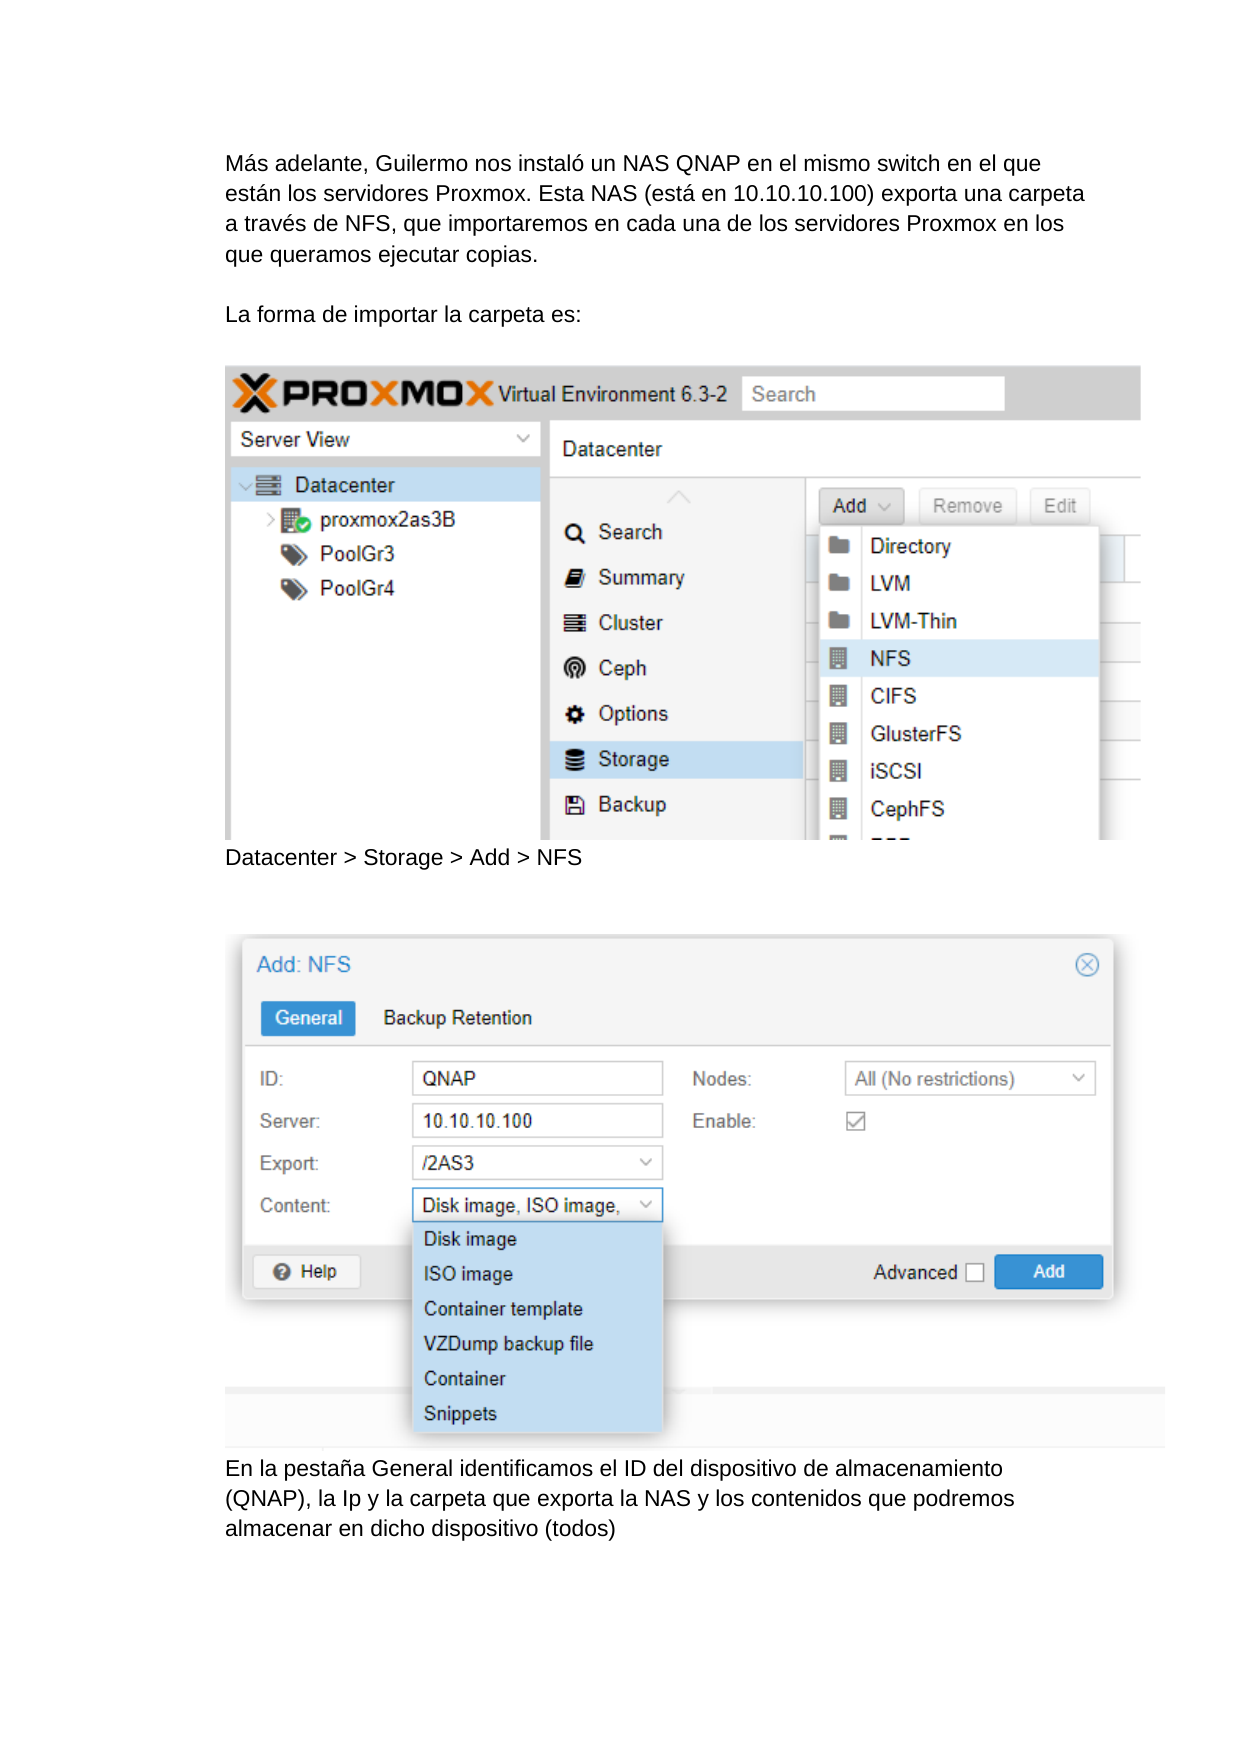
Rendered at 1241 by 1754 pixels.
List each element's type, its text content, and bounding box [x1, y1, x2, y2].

text Más adelante, Guilermo nos instaló un NAS QNAP en el mismo switch en el que están los servidores Proxmox. Esta NAS (está en 10.10.10.100) exporta una carpeta a través de NFS, que importaremos en cada una de los servidores Proxmox en los que queramos ejecutar copias. [225, 150, 1090, 267]
text La forma de importar la carpeta es: [225, 301, 1090, 327]
text En la pestaña General identificamos el ID del dispositivo de almacenamiento (QNAP), la Ip y la carpeta que exporta la NAS y los contenidos que podremos almacenar en dicho dispositivo (todos) [225, 1454, 1090, 1541]
text Datacenter > Storage > Add > NFS [225, 843, 1090, 870]
picture [225, 934, 1166, 1451]
picture [225, 361, 1141, 840]
